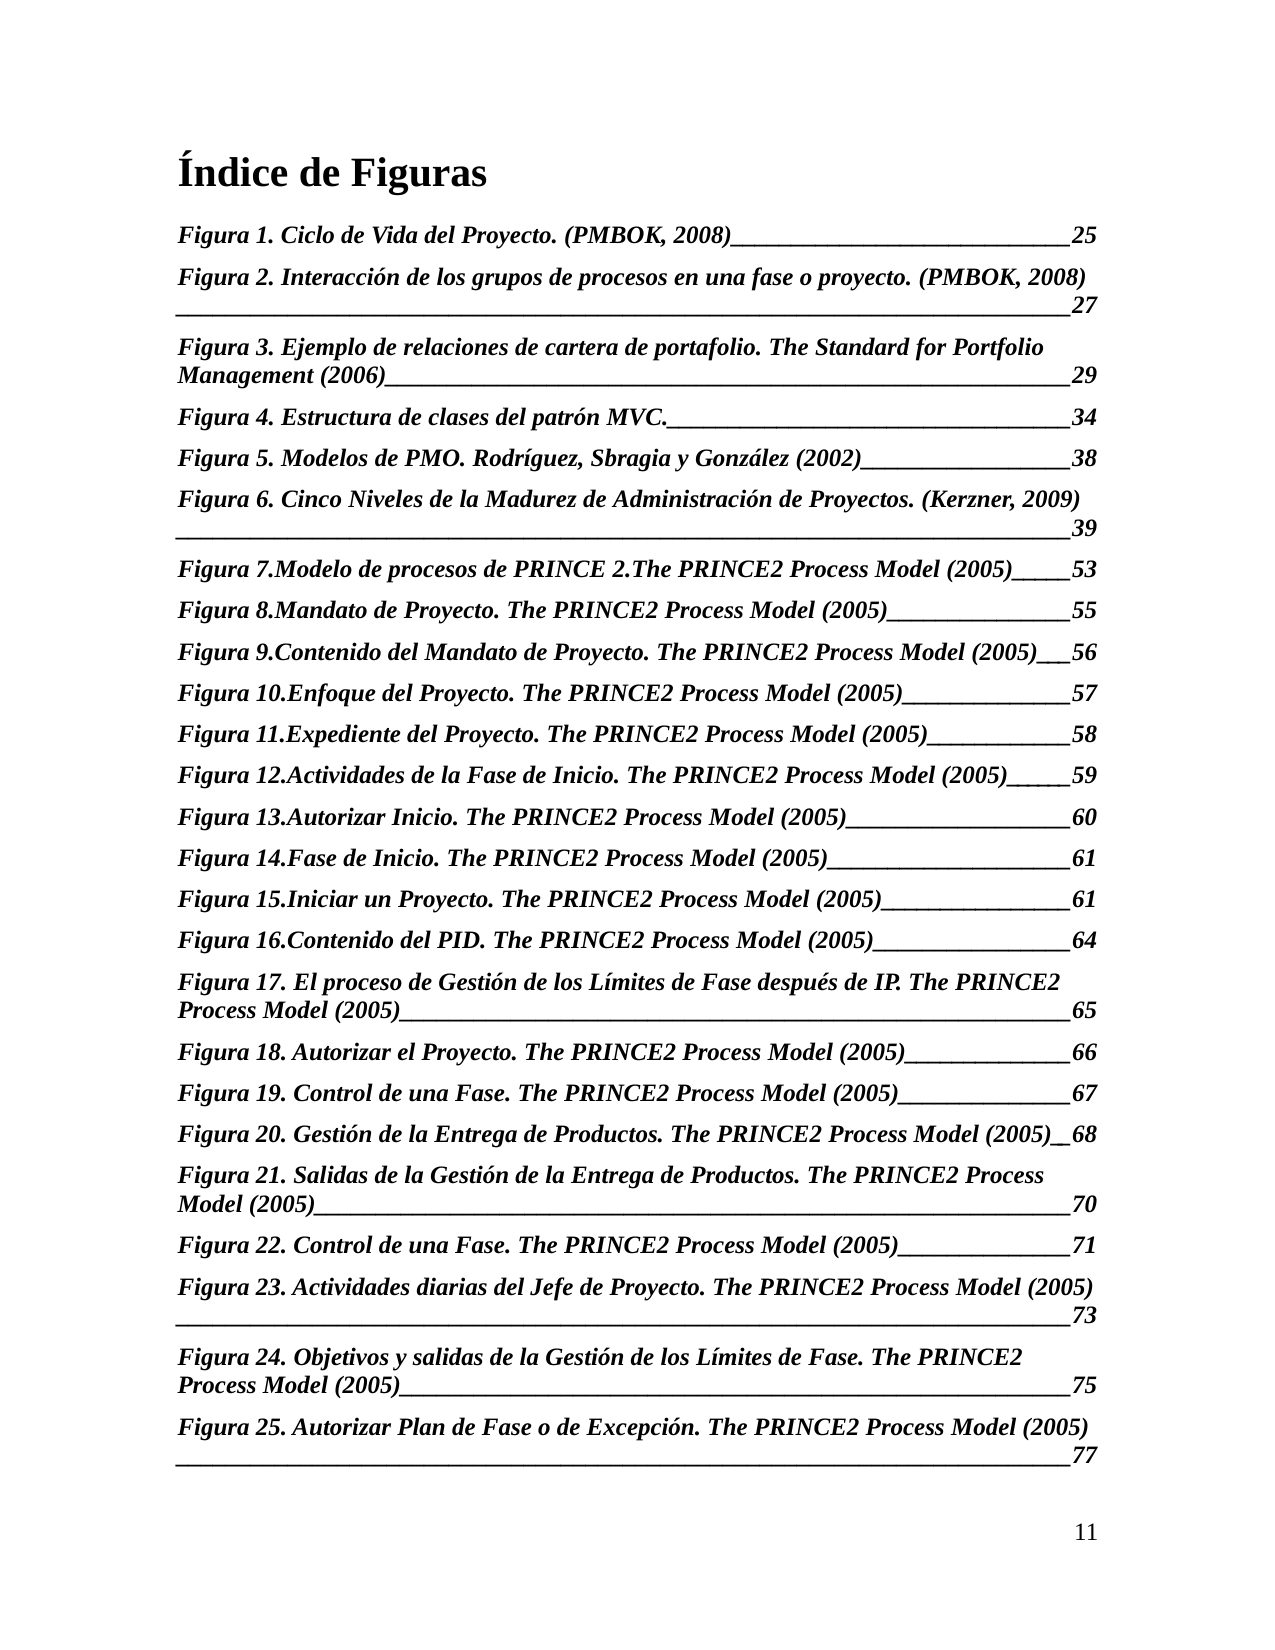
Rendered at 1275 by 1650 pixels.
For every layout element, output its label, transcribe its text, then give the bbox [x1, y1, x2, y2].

text Figura 19. Control de una Fase. The PRINCE2 Process Model (2005) 67 [177, 1078, 1098, 1107]
text Figura 22. Control de una Fase. The PRINCE2 Process Model (2005) 71 [177, 1231, 1098, 1259]
text Figura 1. Ciclo de Vida del Proyecto. (PMBOK, 2008) 25 [177, 221, 1098, 249]
text Figura 7.Modelo de procesos de PRINCE 2.The PRINCE2 Process Model (2005) 53 [177, 554, 1098, 583]
text Figura 3. Ejemplo de relaciones de cartera de portafolio. The Standard for Portfolio Management (2006) 29 [177, 332, 1098, 389]
text Figura 9.Contenido del Mandato de Proyecto. The PRINCE2 Process Model (2005) 56 [177, 637, 1098, 666]
text Figura 4. Estructura de clases del patrón MVC. 34 [177, 402, 1098, 431]
text Figura 5. Modelos de PMO. Rodríguez, Sbragia y González (2002) 38 [177, 443, 1098, 472]
text Figura 18. Autorizar el Proyecto. The PRINCE2 Process Model (2005) 66 [177, 1037, 1098, 1066]
text Figura 23. Actividades diarias del Jefe de Proyecto. The PRINCE2 Process Model (2005) 73 [177, 1272, 1098, 1329]
text Figura 8.Mandato de Proyecto. The PRINCE2 Process Model (2005) 55 [177, 596, 1098, 624]
text Figura 11.Expediente del Proyecto. The PRINCE2 Process Model (2005) 58 [177, 719, 1098, 748]
subtitle Índice de Figuras [177, 148, 1098, 196]
text Figura 14.Fase de Inicio. The PRINCE2 Process Model (2005) 61 [177, 843, 1098, 872]
text Figura 21. Salidas de la Gestión de la Entrega de Productos. The PRINCE2 Process Model (2005) 70 [177, 1161, 1098, 1218]
text Figura 10.Enfoque del Proyecto. The PRINCE2 Process Model (2005) 57 [177, 678, 1098, 707]
text Figura 15.Iniciar un Proyecto. The PRINCE2 Process Model (2005) 61 [177, 884, 1098, 913]
text Figura 20. Gestión de la Entrega de Productos. The PRINCE2 Process Model (2005) 68 [177, 1119, 1098, 1148]
text Figura 12.Actividades de la Fase de Inicio. The PRINCE2 Process Model (2005) 59 [177, 761, 1098, 789]
text Figura 16.Contenido del PID. The PRINCE2 Process Model (2005) 64 [177, 926, 1098, 954]
text Figura 25. Autorizar Plan de Fase o de Excepción. The PRINCE2 Process Model (2005) 77 [177, 1412, 1098, 1469]
text Figura 17. El proceso de Gestión de los Límites de Fase después de IP. The PRINCE2 Process Model (2005) 65 [177, 967, 1098, 1024]
text Figura 13.Autorizar Inicio. The PRINCE2 Process Model (2005) 60 [177, 802, 1098, 831]
text Figura 2. Interacción de los grupos de procesos en una fase o proyecto. (PMBOK, 2008) 27 [177, 262, 1098, 319]
text Figura 6. Cinco Niveles de la Madurez de Administración de Proyectos. (Kerzner, 2009) 39 [177, 484, 1098, 542]
text Figura 24. Objetivos y salidas de la Gestión de los Límites de Fase. The PRINCE2 Process Model (2005) 75 [177, 1342, 1098, 1399]
